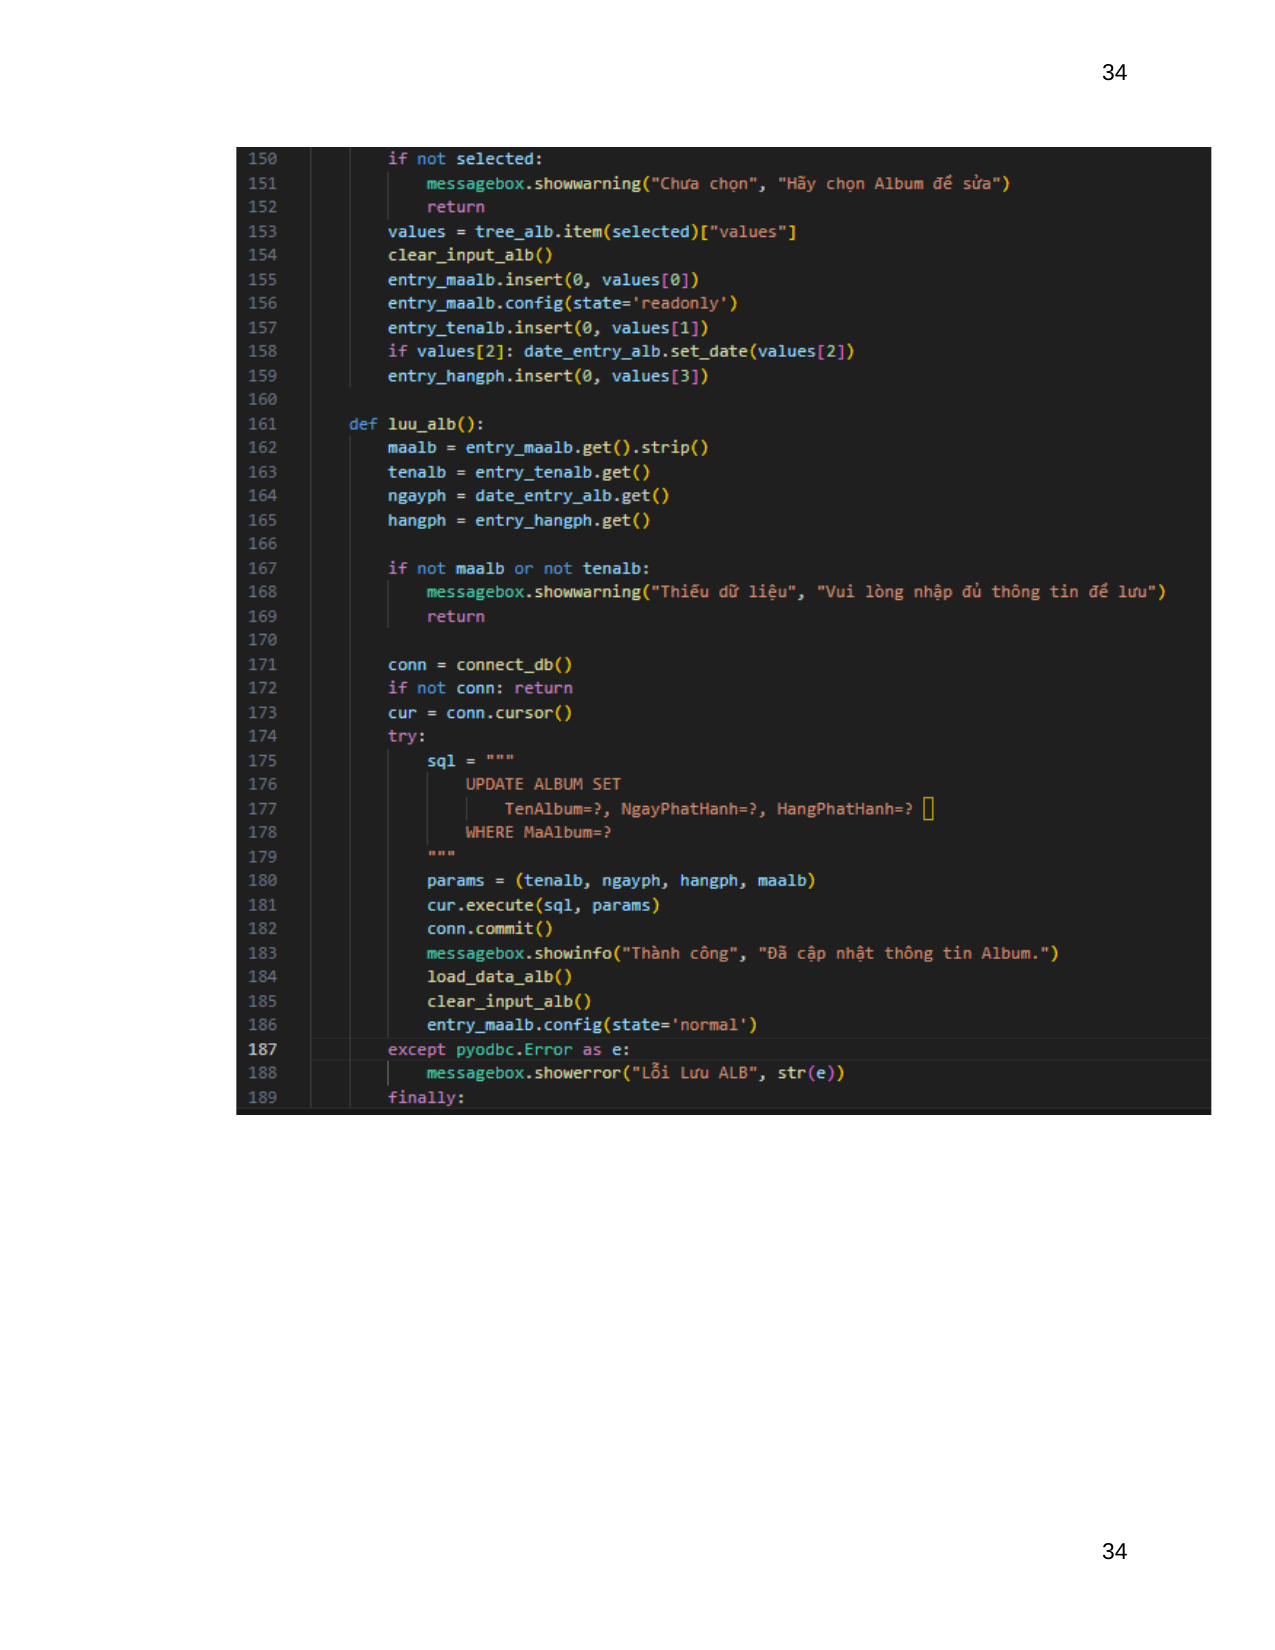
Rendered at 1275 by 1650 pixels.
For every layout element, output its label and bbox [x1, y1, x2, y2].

picture [236, 147, 1212, 1115]
